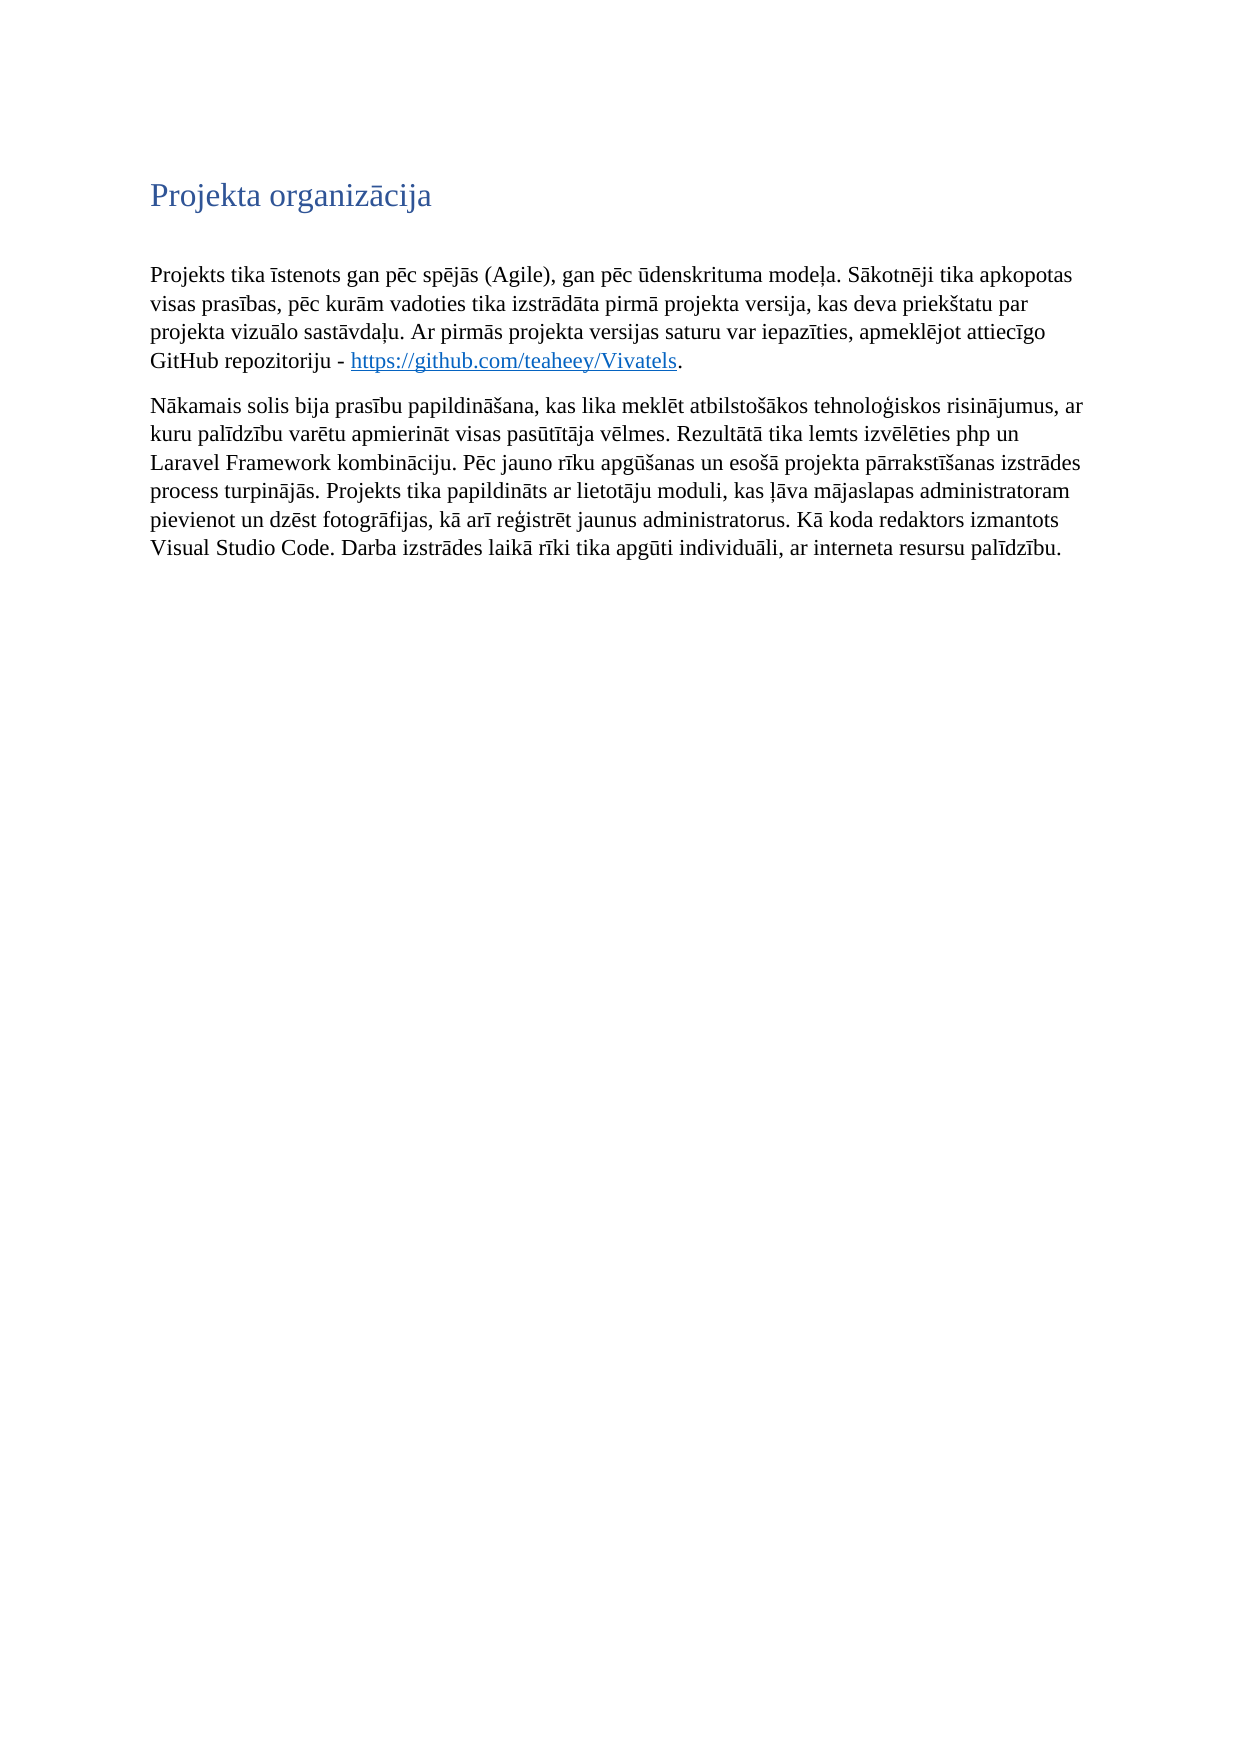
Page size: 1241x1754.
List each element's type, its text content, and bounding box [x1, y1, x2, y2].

text Projekts tika īstenots gan pēc spējās (Agile), gan pēc ūdenskrituma modeļa. Sākotnēji tika apkopotas visas prasības, pēc kurām vadoties tika izstrādāta pirmā projekta versija, kas deva priekštatu par projekta vizuālo sastāvdaļu. Ar pirmās projekta versijas saturu var iepazīties, apmeklējot attiecīgo GitHub repozitoriju - https://github.com/teaheey/Vivatels. [150, 261, 1090, 373]
subtitle Projekta organizācija [150, 175, 1090, 213]
text Nākamais solis bija prasību papildināšana, kas lika meklēt atbilstošākos tehnoloģiskos risinājumus, ar kuru palīdzību varētu apmierināt visas pasūtītāja vēlmes. Rezultātā tika lemts izvēlēties php un Laravel Framework kombināciju. Pēc jauno rīku apgūšanas un esošā projekta pārrakstīšanas izstrādes process turpinājās. Projekts tika papildināts ar lietotāju moduli, kas ļāva mājaslapas administratoram pievienot un dzēst fotogrāfijas, kā arī reģistrēt jaunus administratorus. Kā koda redaktors izmantots Visual Studio Code. Darba izstrādes laikā rīki tika apgūti individuāli, ar interneta resursu palīdzību. [150, 392, 1090, 560]
